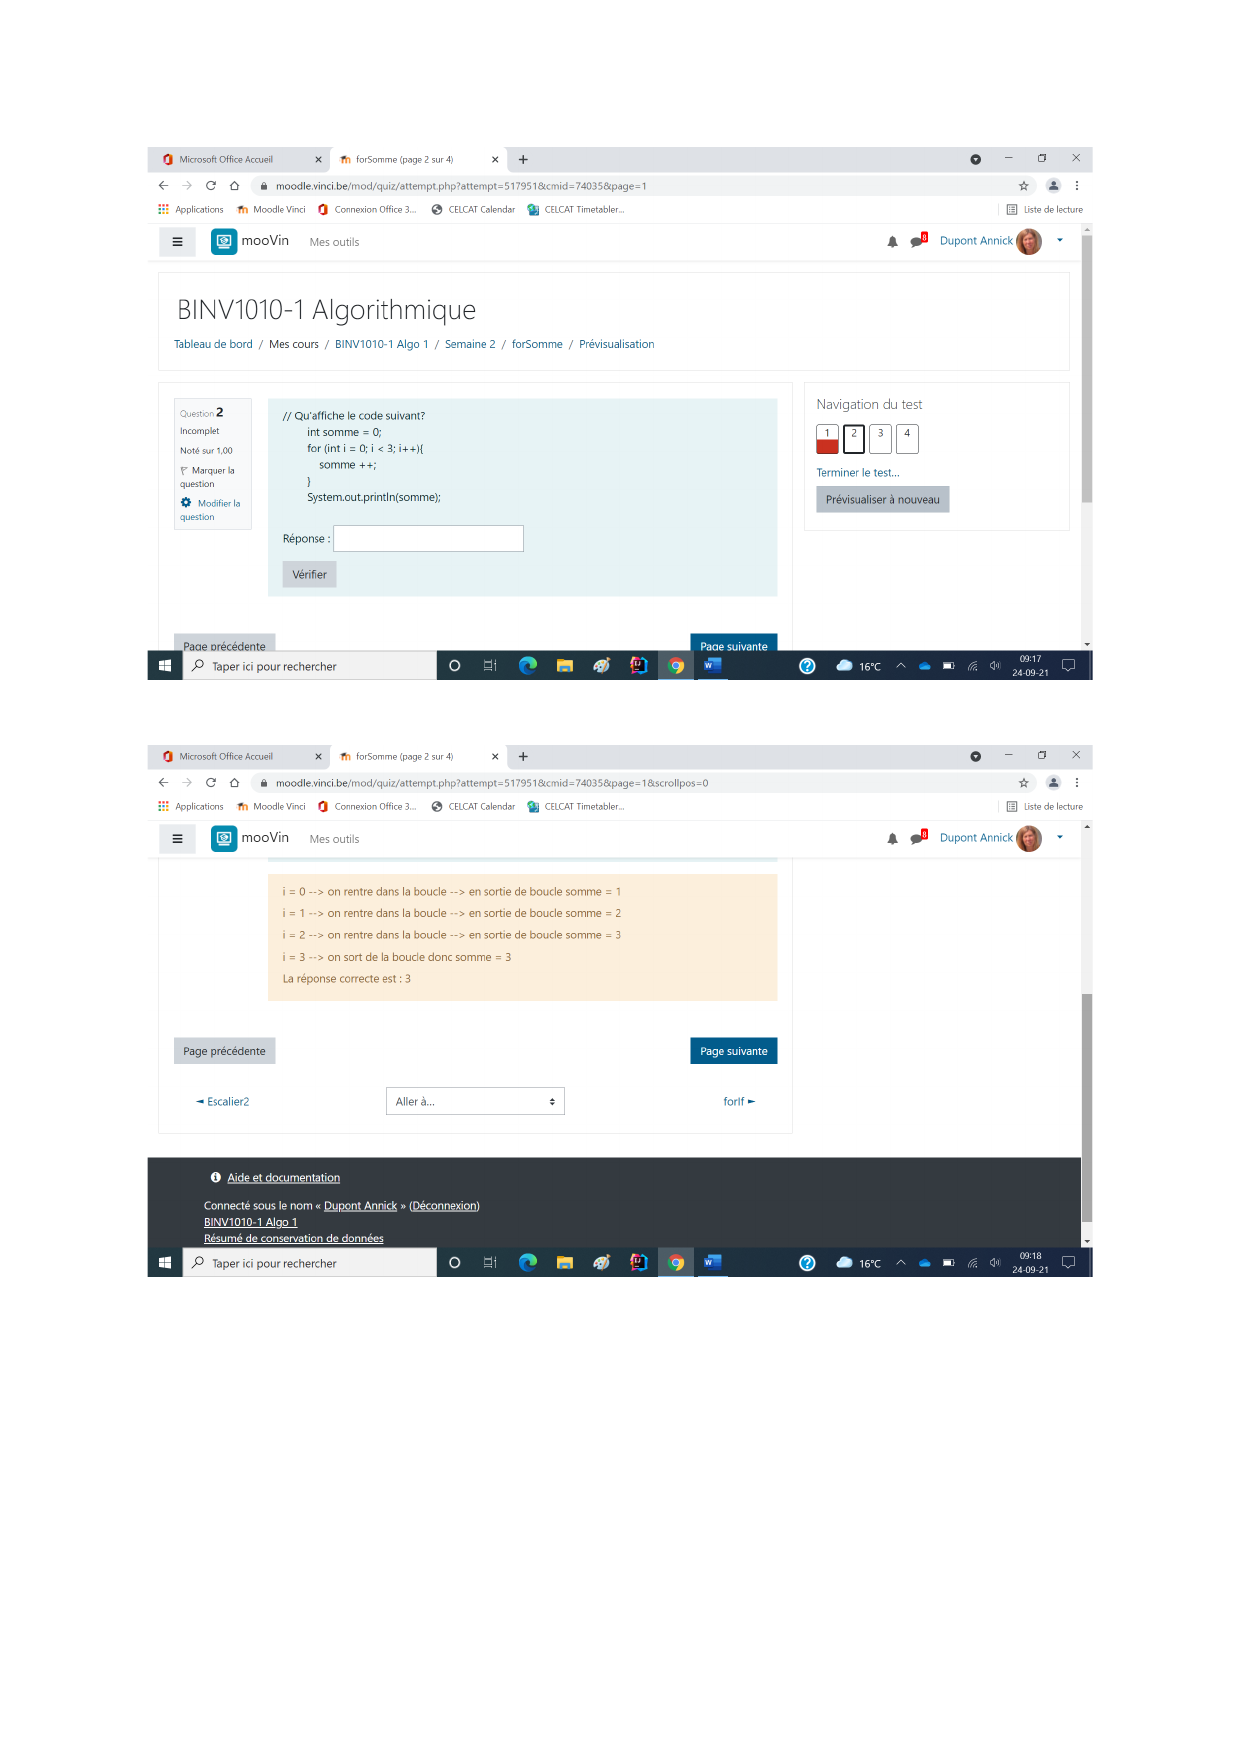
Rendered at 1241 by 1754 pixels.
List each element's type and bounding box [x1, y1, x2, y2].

picture [147, 147, 1093, 680]
picture [147, 745, 1093, 1277]
